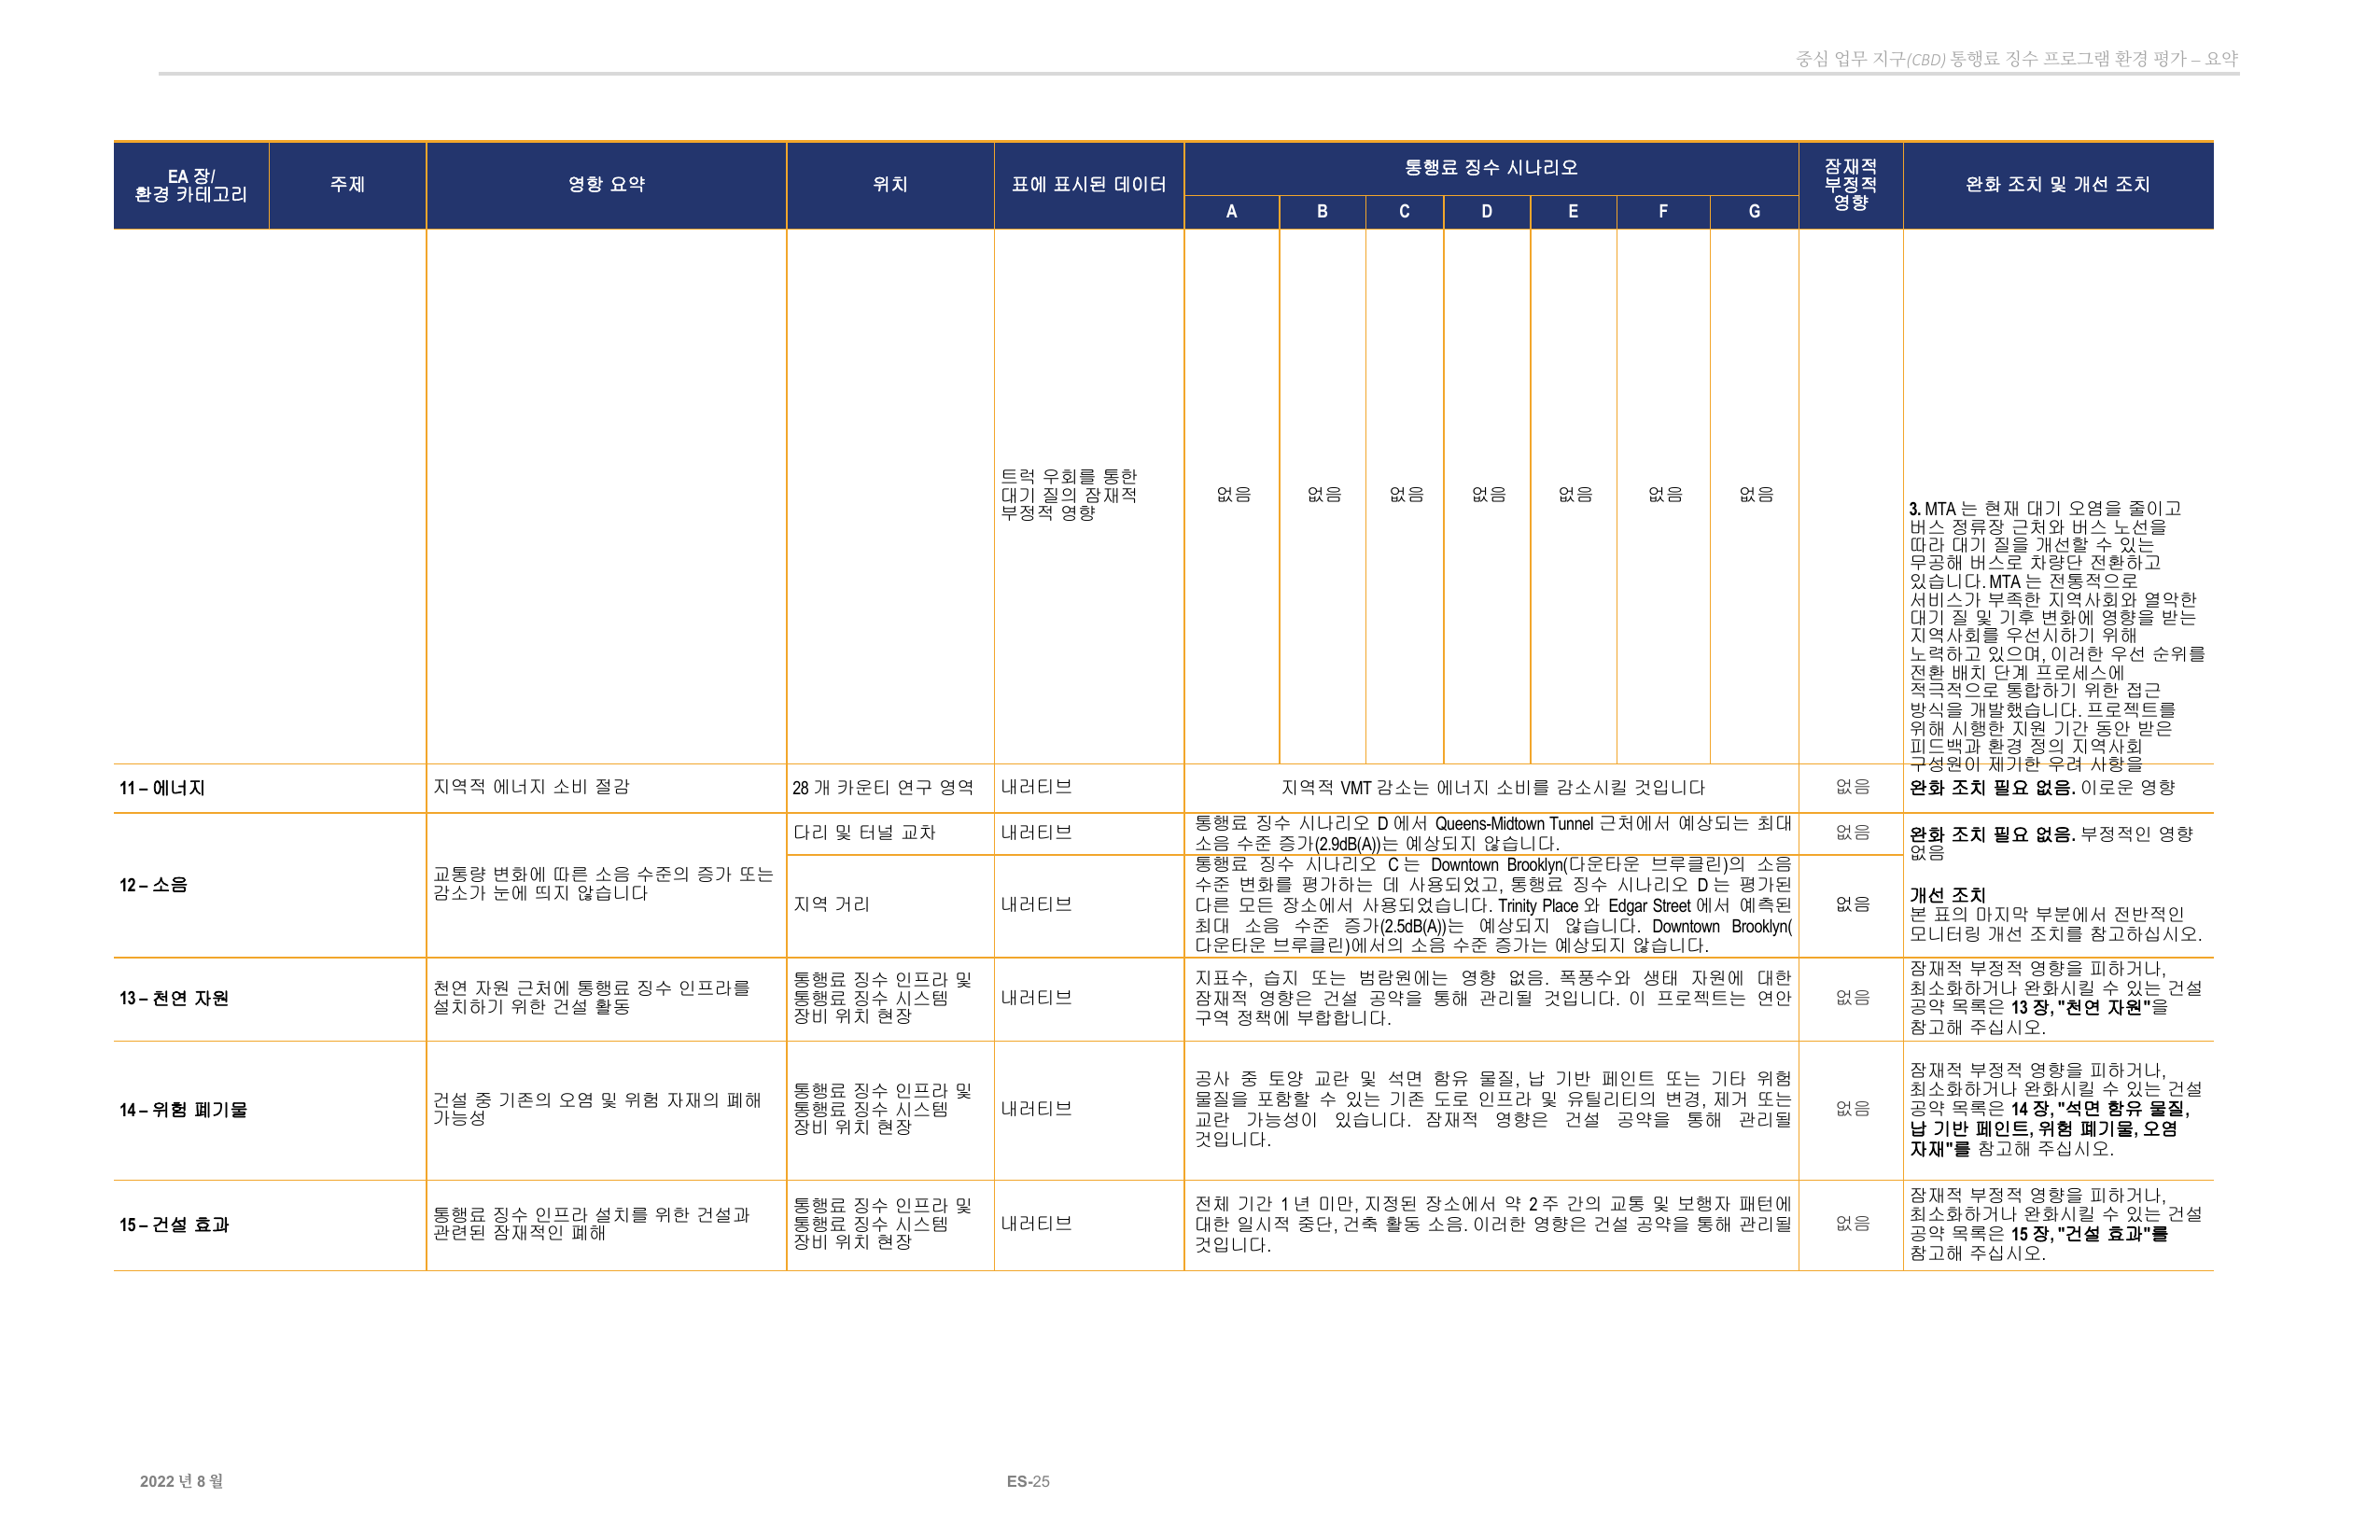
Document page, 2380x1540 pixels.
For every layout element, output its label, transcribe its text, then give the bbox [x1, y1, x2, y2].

table_cell 없음 [1799, 959, 1903, 1040]
table_cell 교통량 변화에 따른 소음 수준의 증가 또는 감소가 눈에 띄지 않습니다 [427, 814, 786, 957]
table_cell 잠재적 부정적 영향을 피하거나, 최소화하거나 완화시킬 수 있는 건설 공약 목록은 14장, "석면 함유 물질, 납 기반 페인트, 위험 폐기물, 오염 자재"를 참고해 주십시오. [1904, 1042, 2214, 1180]
table_cell D [1445, 196, 1530, 229]
table_cell 통행료 징수 인프라 및 통행료 징수 시스템 장비 위치 현장 [788, 1181, 994, 1270]
table_cell 지역적 VMT 감소는 에너지 소비를 감소시킬 것입니다 [1185, 764, 1799, 812]
table_cell 지역 거리 [788, 856, 994, 957]
table_cell 천연 자원 근처에 통행료 징수 인프라를 설치하기 위한 건설 활동 [427, 959, 786, 1040]
table_header 잠재적 부정적 영향 [1799, 143, 1903, 229]
table_cell G [1711, 196, 1799, 229]
table_header 위치 [788, 143, 994, 229]
table_cell 내러티브 [995, 1181, 1183, 1270]
table_cell F [1617, 196, 1710, 229]
table_header 표에 표시된 데이터 [995, 143, 1183, 229]
table_cell 없음 [1799, 1042, 1903, 1180]
table_cell 내러티브 [995, 959, 1183, 1040]
table_cell 14 – 위험 폐기물 [114, 1042, 426, 1180]
table_cell 통행료 징수 인프라 설치를 위한 건설과 관련된 잠재적인 폐해 [427, 1181, 786, 1270]
table_cell 11 – 에너지 [114, 764, 426, 812]
table_header EA 장/ 환경 카테고리 [114, 143, 269, 229]
table_cell 지표수, 습지 또는 범람원에는 영향 없음. 폭풍수와 생태 자원에 대한 잠재적 영향은 건설 공약을 통해 관리될 것입니다. 이 프로젝트는 연안 구역 정책에 부합합니다. [1185, 959, 1799, 1040]
table_cell C [1366, 196, 1443, 229]
table_cell 잠재적 부정적 영향을 피하거나, 최소화하거나 완화시킬 수 있는 건설 공약 목록은 15장, "건설 효과"를 참고해 주십시오. [1904, 1181, 2214, 1270]
table_cell 지역적 에너지 소비 절감 [427, 764, 786, 812]
table_cell 내러티브 [995, 814, 1183, 854]
table_cell 15 – 건설 효과 [114, 1181, 426, 1270]
table_cell 내러티브 [995, 856, 1183, 957]
table_cell B [1281, 196, 1365, 229]
table_cell 다리 및 터널 교차 [788, 814, 994, 854]
table_header 주제 [270, 143, 426, 229]
table_cell 전체 기간 1년 미만, 지정된 장소에서 약 2주 간의 교통 및 보행자 패턴에 대한 일시적 중단, 건축 활동 소음. 이러한 영향은 건설 공약을 통해 관리될 것입니다. [1185, 1181, 1799, 1270]
table_cell 없음 [1185, 230, 1279, 763]
table_cell 내러티브 [995, 1042, 1183, 1180]
table_cell 완화 조치 필요 없음. 부정적인 영향 없음 개선 조치 본 표의 마지막 부분에서 전반적인 모니터링 개선 조치를 참고하십시오. [1904, 814, 2214, 957]
table_cell 없음 [1445, 230, 1530, 763]
table_cell 없음 [1366, 230, 1443, 763]
table_header 영항 요약 [427, 143, 786, 229]
table_cell 없음 [1799, 856, 1903, 957]
table_cell 공사 중 토양 교란 및 석면 함유 물질, 납 기반 페인트 또는 기타 위험 물질을 포함할 수 있는 기존 도로 인프라 및 유틸리티의 변경, 제거 또는 교란 가능성이 있습니다. 잠재적 영향은 건설 공약을 통해 관리될 것입니다. [1185, 1042, 1799, 1180]
table_cell 없음 [1799, 814, 1903, 854]
table_cell 없음 [1281, 230, 1365, 763]
table_cell 13 – 천연 자원 [114, 959, 426, 1040]
table_cell 통행료 징수 시나리오 D에서 Queens-Midtown Tunnel 근처에서 예상되는 최대 소음 수준 증가(2.9dB(A))는 예상되지 않습니다. [1185, 814, 1799, 854]
table_cell 내러티브 [995, 764, 1183, 812]
table_cell A [1185, 196, 1279, 229]
table_cell 없음 [1799, 1181, 1903, 1270]
table_cell 없음 [1617, 230, 1710, 763]
table_cell E [1532, 196, 1617, 229]
table_cell 통행료 징수 인프라 및 통행료 징수 시스템 장비 위치 현장 [788, 1042, 994, 1180]
table_header 통행료 징수 시나리오 [1185, 143, 1799, 195]
table_header 완화 조치 및 개선 조치 [1904, 143, 2214, 229]
table_cell 완화 조치 필요 없음. 이로운 영향 [1904, 764, 2214, 812]
table_cell 통행료 징수 인프라 및 통행료 징수 시스템 장비 위치 현장 [788, 959, 994, 1040]
table_cell 12 – 소음 [114, 814, 426, 957]
table_cell 트럭 우회를 통한 대기 질의 잠재적 부정적 영향 [995, 230, 1183, 763]
table_cell 통행료 징수 시나리오 C는 Downtown Brooklyn(다운타운 브루클린)의 소음 수준 변화를 평가하는 데 사용되었고, 통행료 징수 시나리오 D는 평가된 다른 모든 장소에서 사용되었습니다. Trinity Place와 Edgar Street에서 예측된 최대 소음 수준 증가(2.5dB(A))는 예상되지 않습니다. Downtown Brooklyn(다운타운 브루클린)에서의 소음 수준 증가는 예상되지 않습니다. [1185, 856, 1799, 957]
table_cell 없음 [1711, 230, 1799, 763]
table_cell 28개 카운티 연구 영역 [788, 764, 994, 812]
table_cell 없음 [1799, 764, 1903, 812]
table_cell 없음 [1532, 230, 1617, 763]
table_cell 잠재적 부정적 영향을 피하거나, 최소화하거나 완화시킬 수 있는 건설 공약 목록은 13장, "천연 자원"을 참고해 주십시오. [1904, 959, 2214, 1040]
table_cell 건설 중 기존의 오염 및 위험 자재의 폐해 가능성 [427, 1042, 786, 1180]
